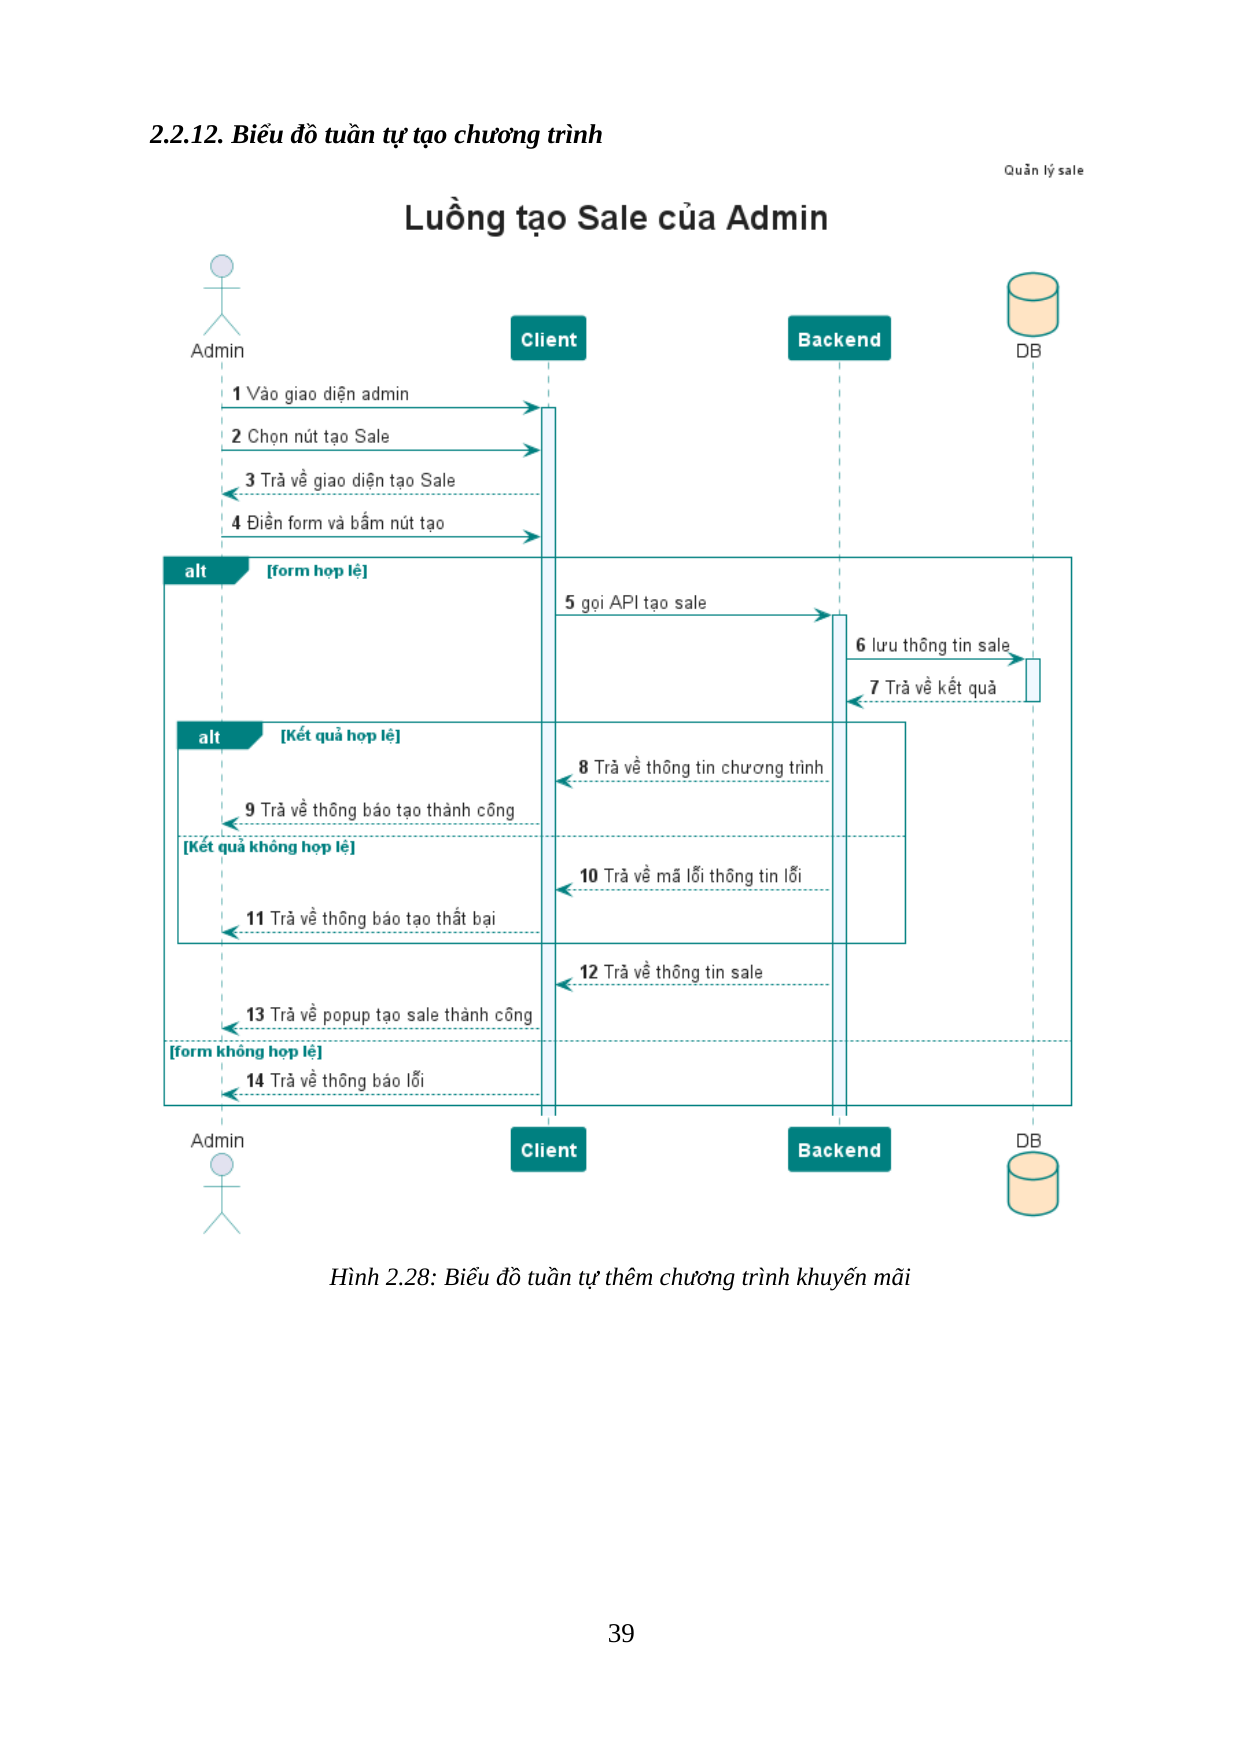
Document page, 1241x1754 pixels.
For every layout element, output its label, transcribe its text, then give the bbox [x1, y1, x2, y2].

text 2.2.12. Biểu đồ tuần tự tạo chương trình [150, 118, 1092, 153]
picture [150, 153, 1093, 1241]
